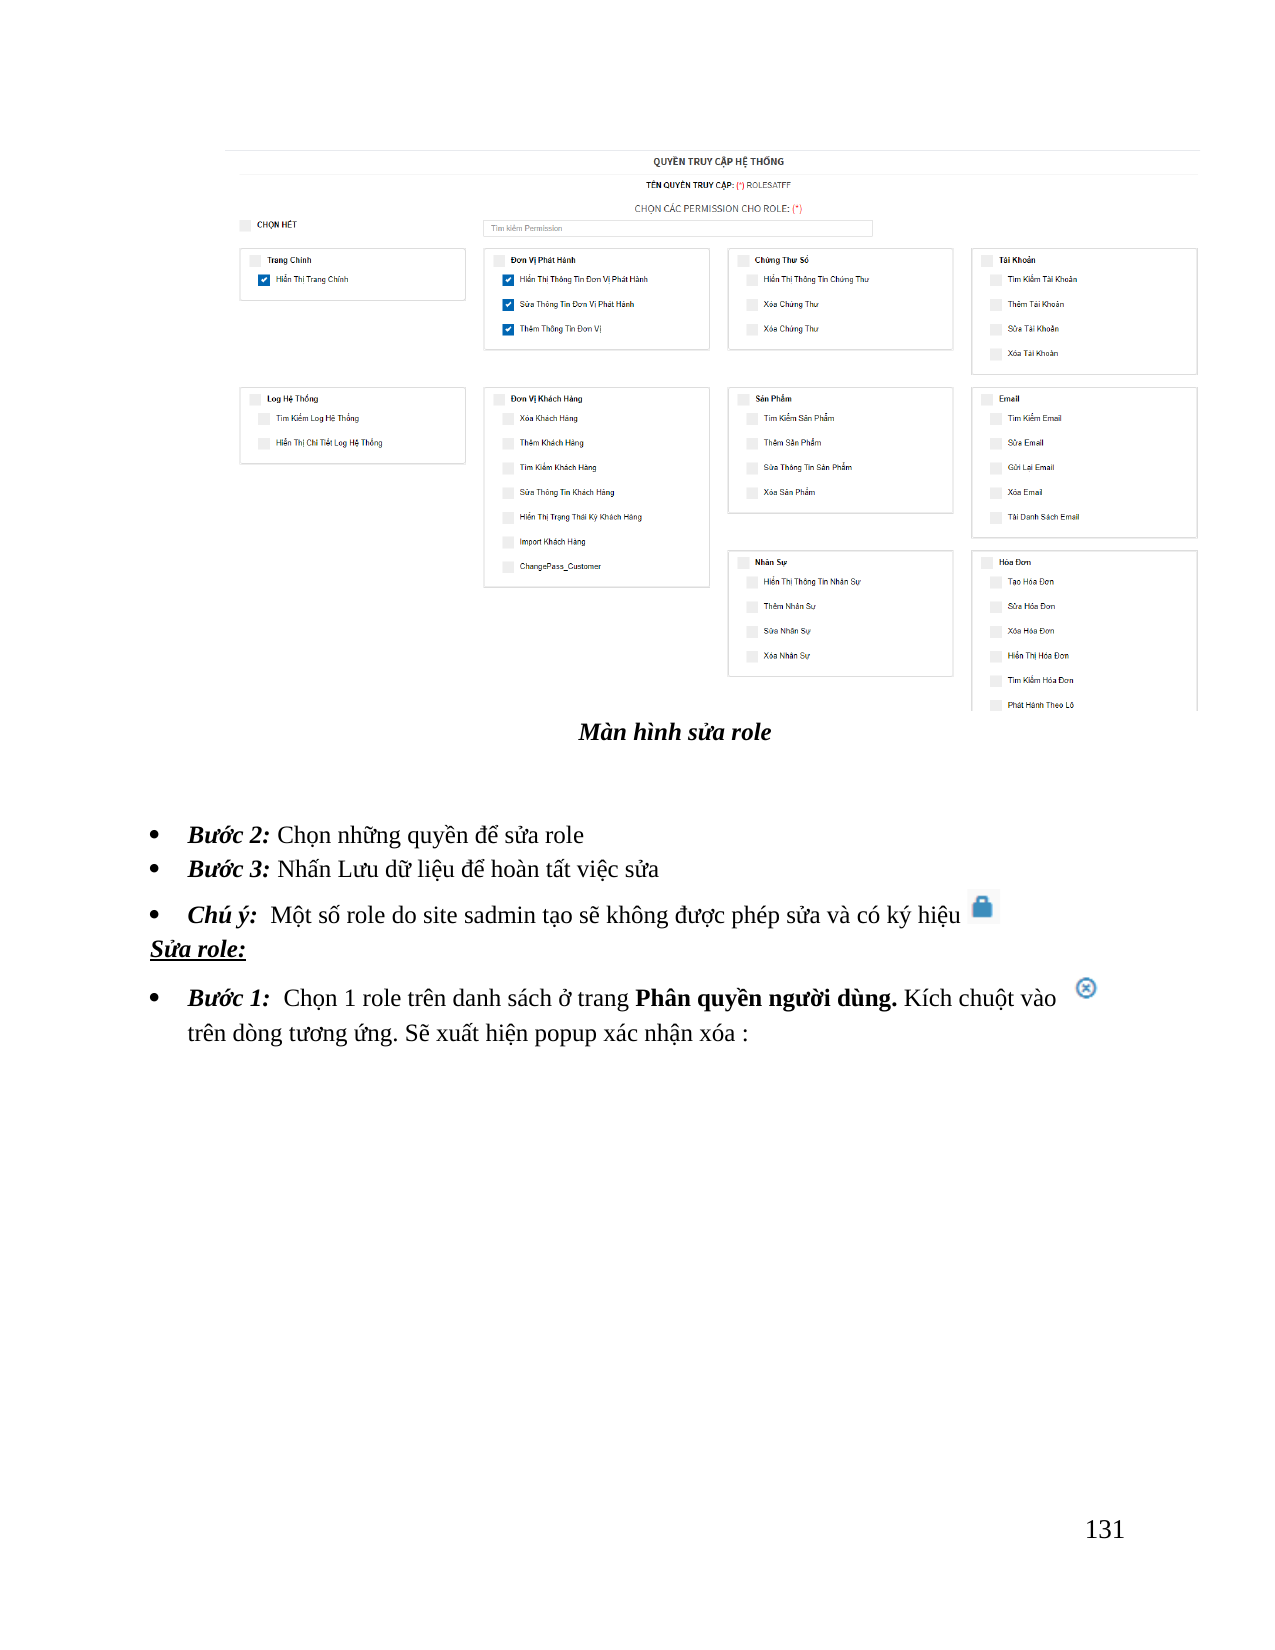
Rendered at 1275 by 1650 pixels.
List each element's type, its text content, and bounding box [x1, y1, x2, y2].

list Bước 2: Chọn những quyền để sửa role [150, 820, 1125, 849]
picture [225, 150, 1200, 711]
text Màn hình sửa role [225, 717, 1125, 745]
list Bước 1: Chọn 1 role trên danh sách ở trang Phân quyền người dùng. Kích chuột vào trên dòng tương ứng. Sẽ xuất hiện popup xác nhận xóa : [150, 969, 1125, 1046]
picture [1062, 969, 1108, 1007]
picture [967, 889, 1001, 924]
text Sửa role: [150, 934, 1125, 963]
list Chú ý: Một số role do site sadmin tạo sẽ không được phép sửa và có ký hiệu [150, 889, 1125, 929]
list Bước 3: Nhấn Lưu dữ liệu để hoàn tất việc sửa [150, 854, 1125, 883]
